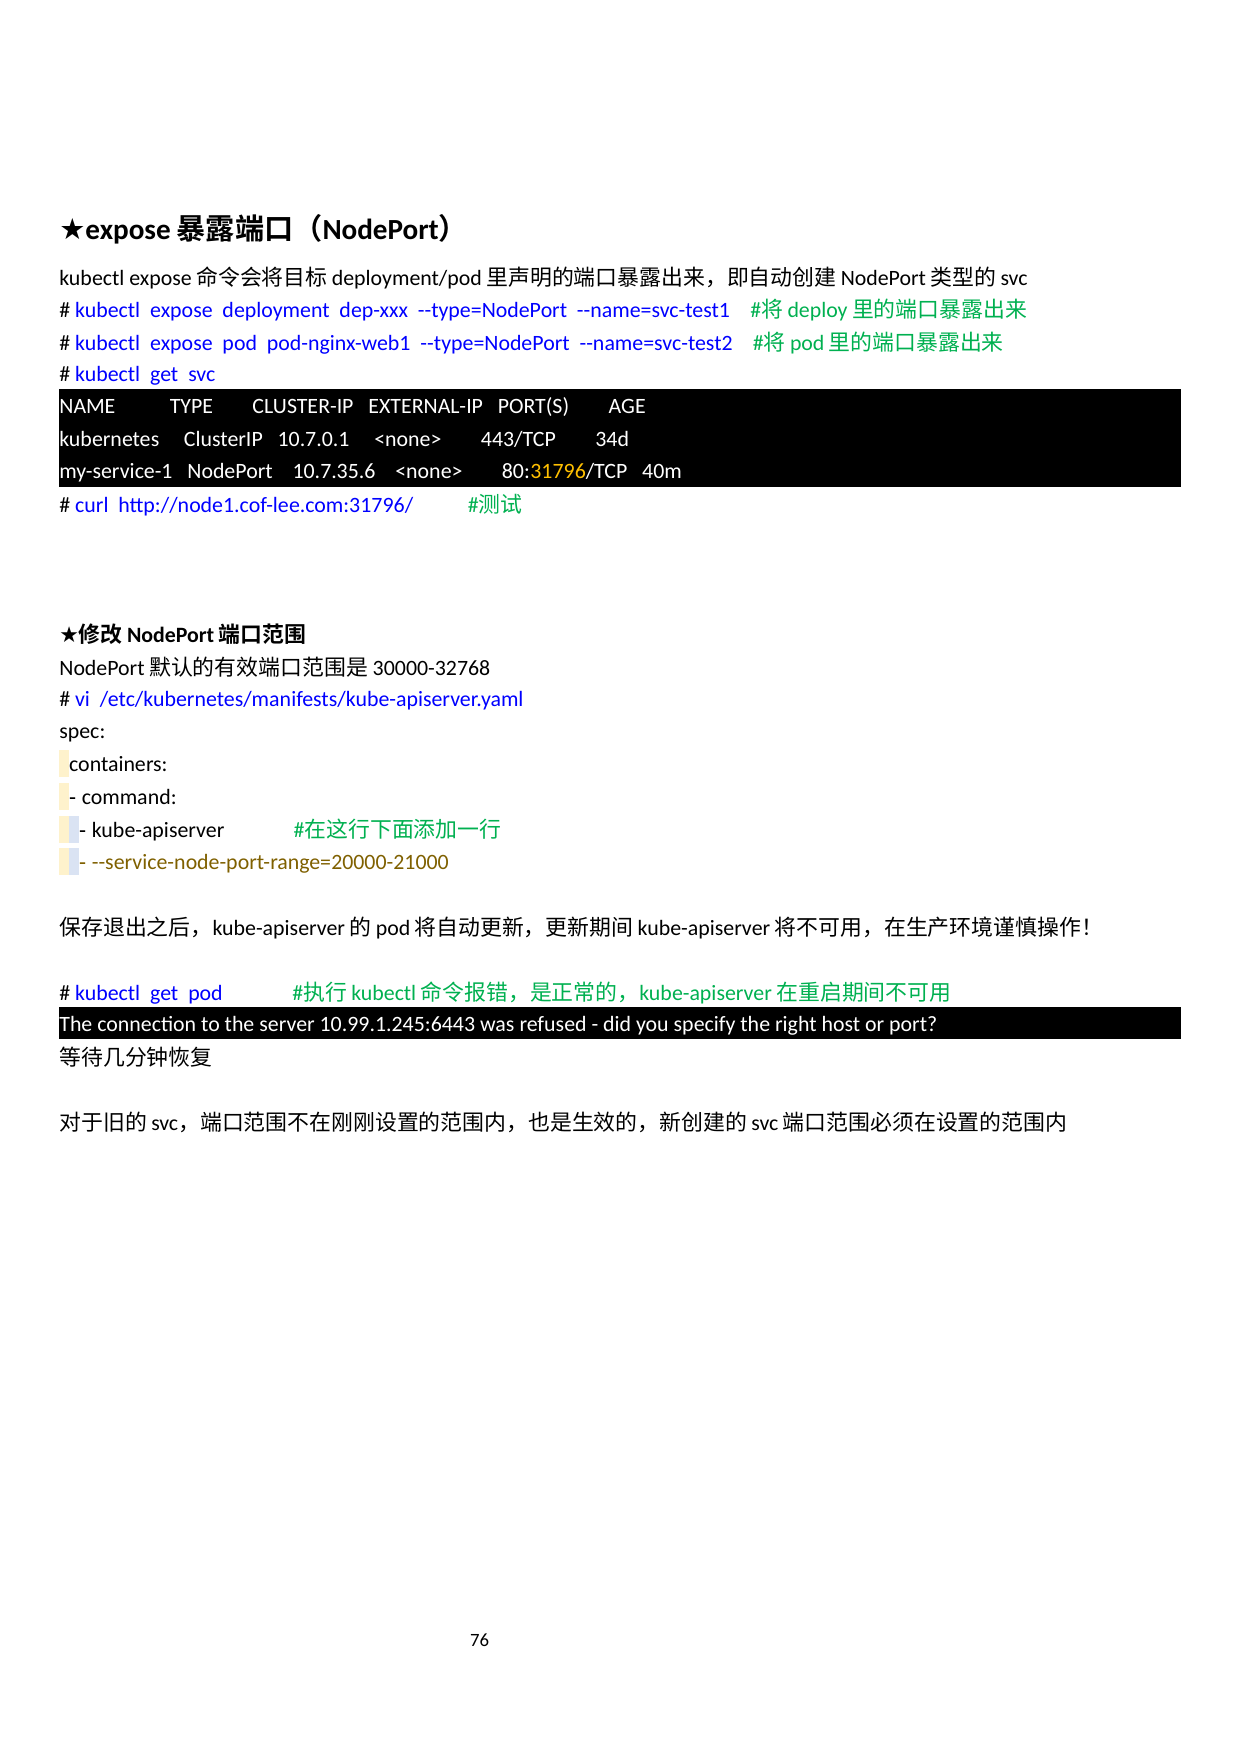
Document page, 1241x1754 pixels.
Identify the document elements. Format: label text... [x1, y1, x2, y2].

text 保存退出之后，kube-apiserver的pod将自动更新，更新期间kube-apiserver将不可用，在生产环境谨慎操作！ [59, 909, 1181, 942]
text - --service-node-port-range=20000-21000 [59, 844, 1181, 877]
text kubernetes ClusterIP 10.7.0.1 <none> 443/TCP 34d [59, 422, 1181, 454]
text my-service-1 NodePort 10.7.35.6 <none> 80:31796/TCP 40m [59, 454, 1181, 487]
text # kubectl expose pod pod-nginx-web1 --type=NodePort --name=svc-test2 #将pod里的端口暴露出来 [59, 324, 1181, 357]
text NAME TYPE CLUSTER-IP EXTERNAL-IP PORT(S) AGE [59, 389, 1181, 422]
text # kubectl get svc [59, 357, 1181, 389]
text ★修改NodePort端口范围 [59, 617, 1181, 649]
text ★expose暴露端口（NodePort） [59, 194, 1181, 259]
text 对于旧的svc，端口范围不在刚刚设置的范围内，也是生效的，新创建的svc端口范围必须在设置的范围内 [59, 1104, 1181, 1137]
text 等待几分钟恢复 [59, 1039, 1181, 1072]
text The connection to the server 10.99.1.245:6443 was refused - did you specify the right host or port? [59, 1007, 1181, 1039]
text spec: [59, 714, 1181, 747]
text # curl http://node1.cof-lee.com:31796/ #测试 [59, 487, 1181, 519]
text # kubectl get pod #执行kubectl命令报错，是正常的，kube-apiserver在重启期间不可用 [59, 974, 1181, 1007]
text - kube-apiserver #在这行下面添加一行 [59, 812, 1181, 844]
text NodePort默认的有效端口范围是 30000-32768 [59, 649, 1181, 682]
text kubectl expose命令会将目标deployment/pod里声明的端口暴露出来，即自动创建NodePort类型的svc [59, 259, 1181, 292]
text # kubectl expose deployment dep-xxx --type=NodePort --name=svc-test1 #将deploy里的端口暴露出来 [59, 292, 1181, 324]
text containers: [59, 747, 1181, 779]
text # vi /etc/kubernetes/manifests/kube-apiserver.yaml [59, 682, 1181, 714]
text - command: [59, 779, 1181, 812]
